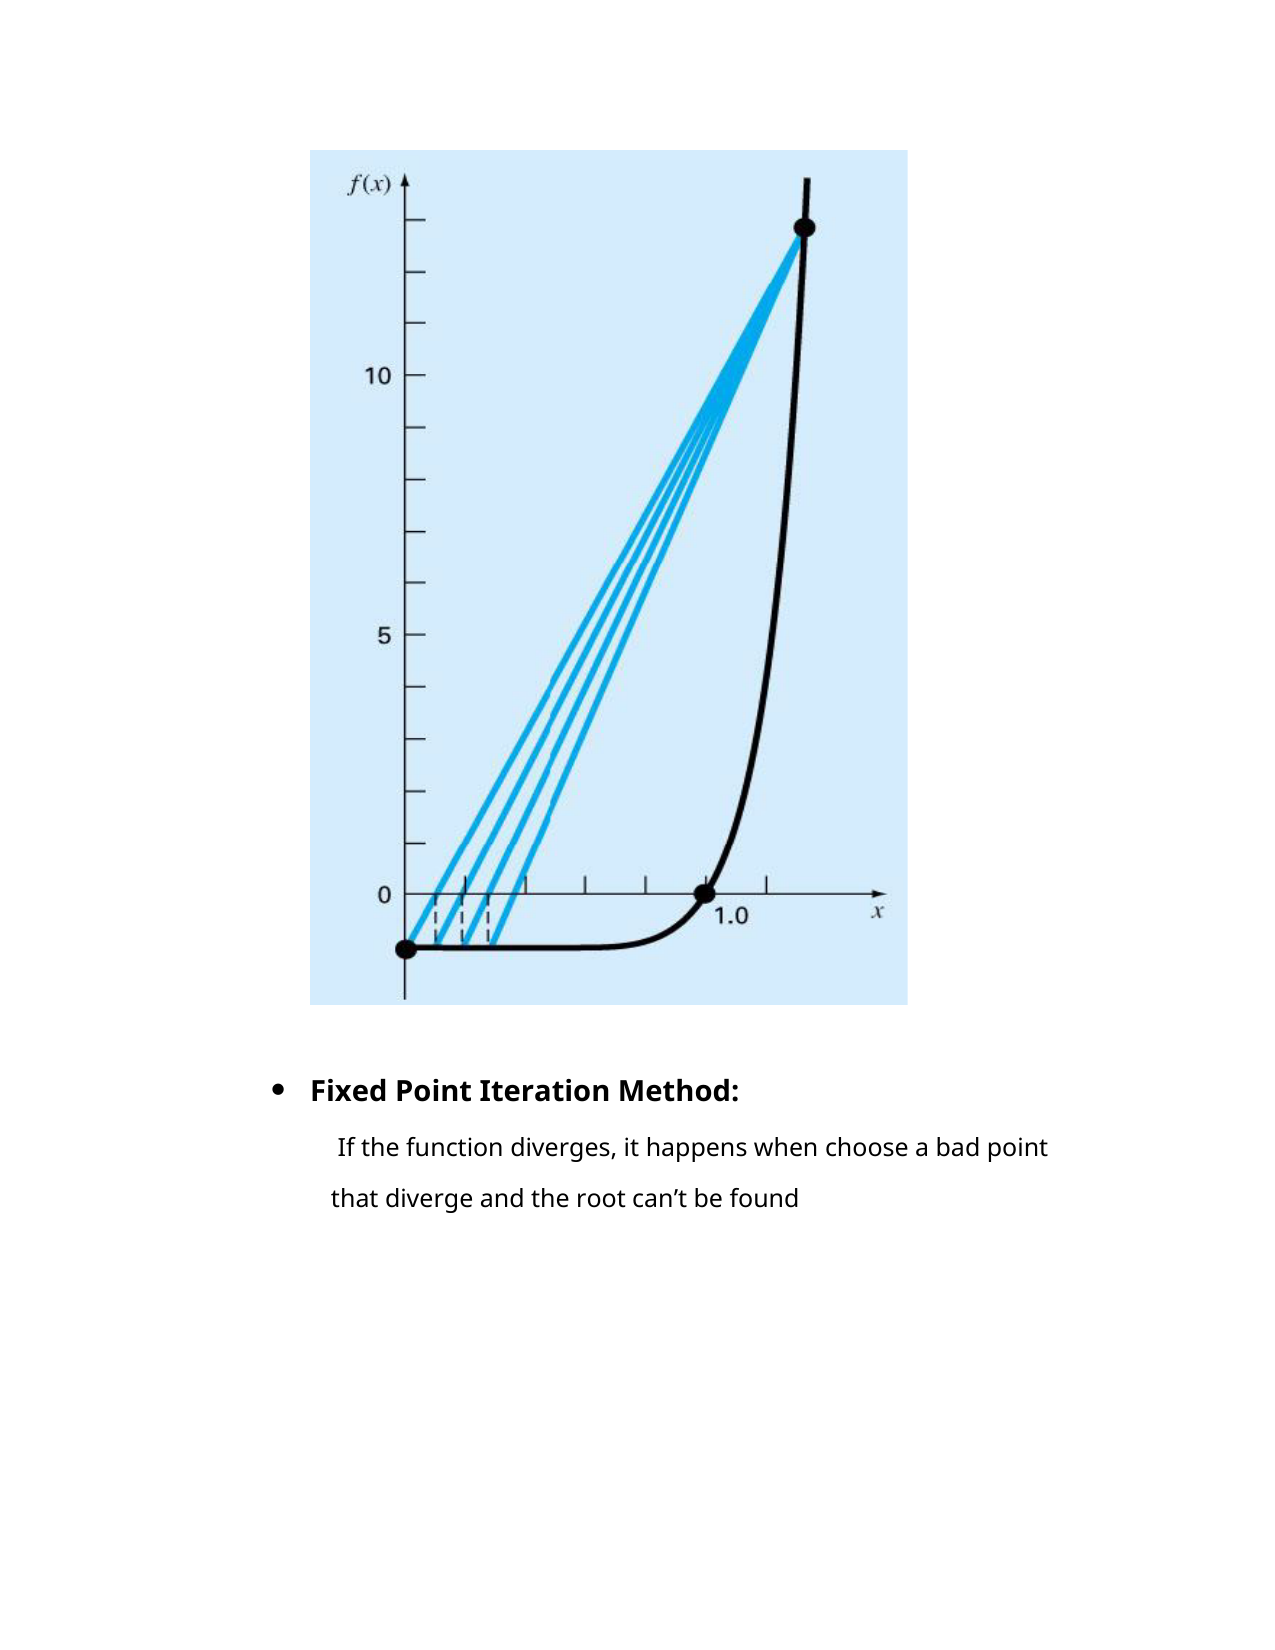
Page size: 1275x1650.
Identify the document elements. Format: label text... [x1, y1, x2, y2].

picture [310, 150, 908, 1005]
text If the function diverges, it happens when choose a bad point [272, 1129, 1087, 1163]
text that diverge and the root can’t be found [272, 1181, 1087, 1214]
list Fixed Point Iteration Method: [272, 1070, 1087, 1110]
